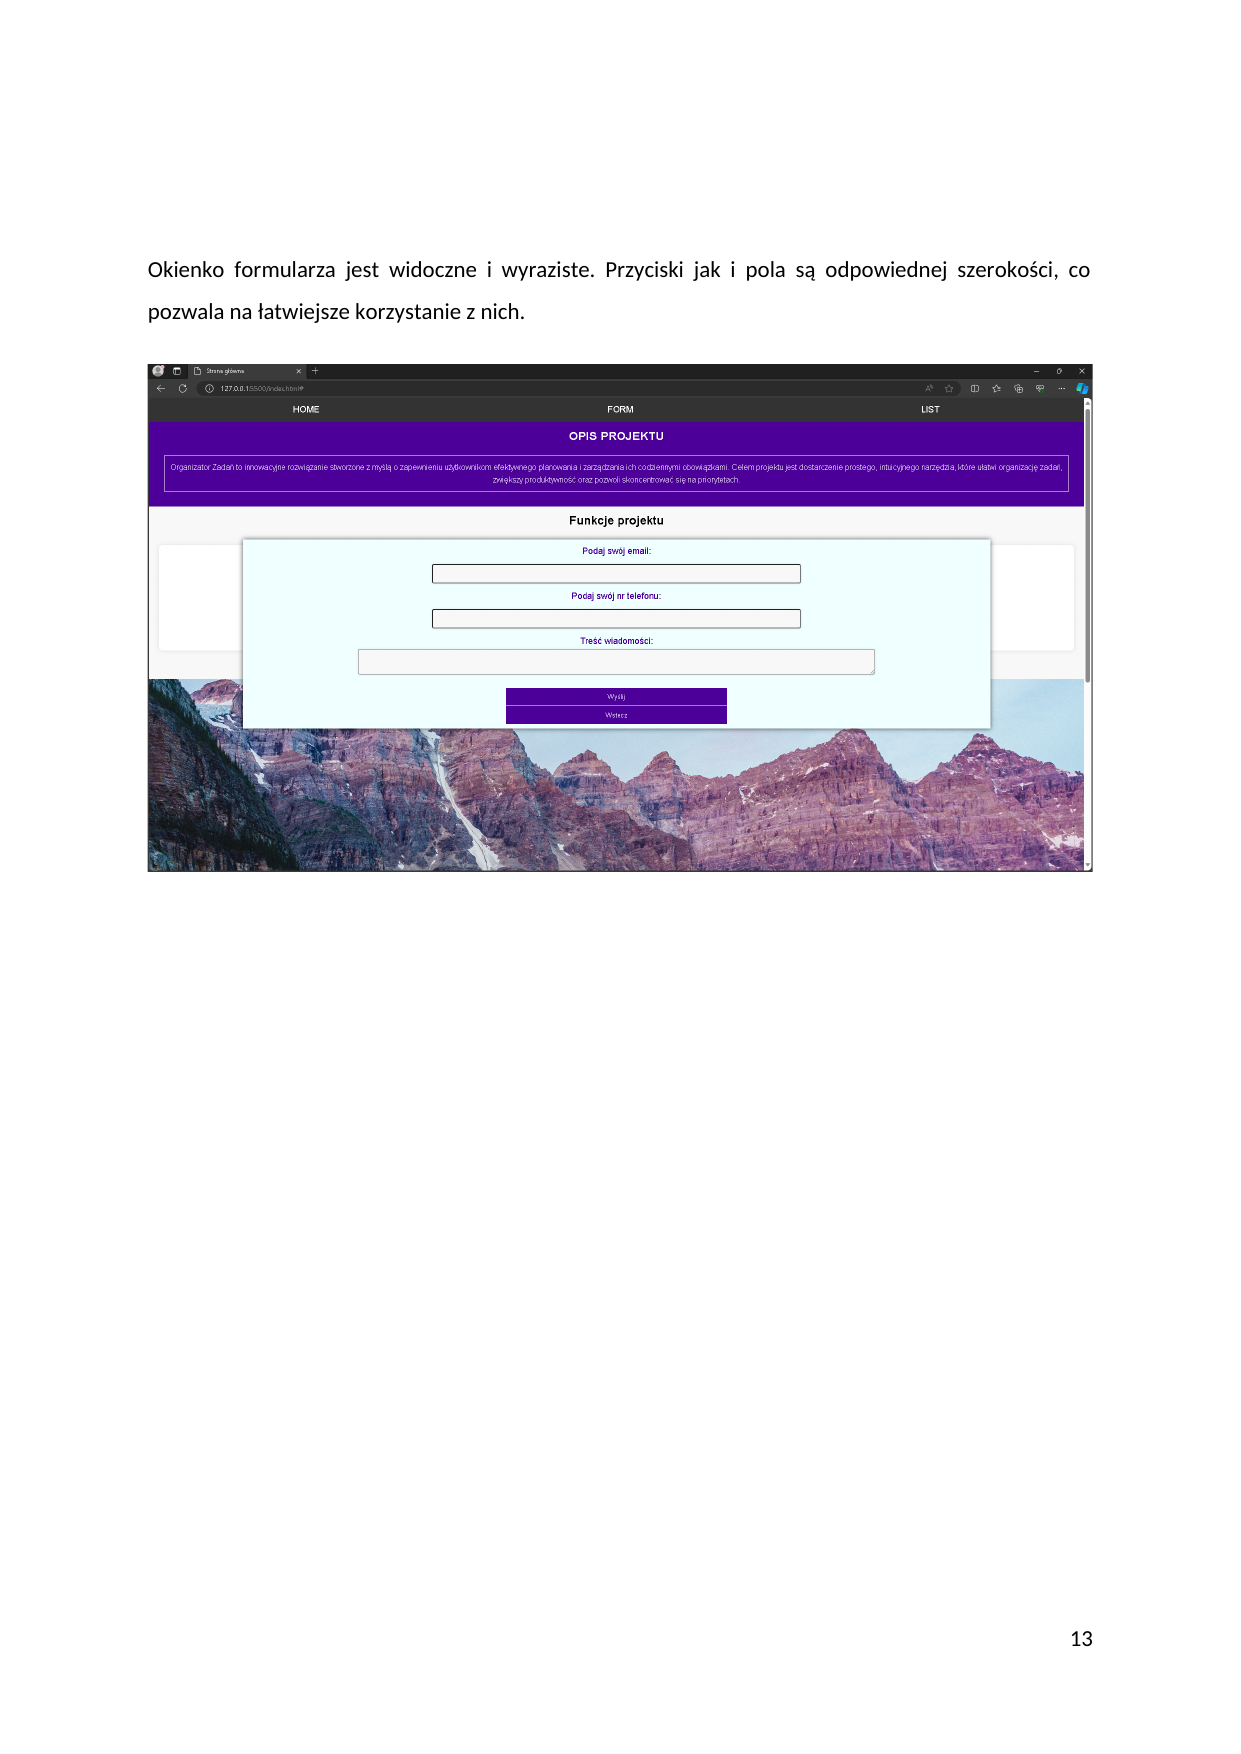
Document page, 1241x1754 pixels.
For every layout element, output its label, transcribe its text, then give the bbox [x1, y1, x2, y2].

picture [147, 364, 1093, 872]
text Okienko formularza jest widoczne i wyraziste. Przyciski jak i pola są odpowiednej szerokości, co pozwala na łatwiejsze korzystanie z nich. [148, 255, 1093, 325]
